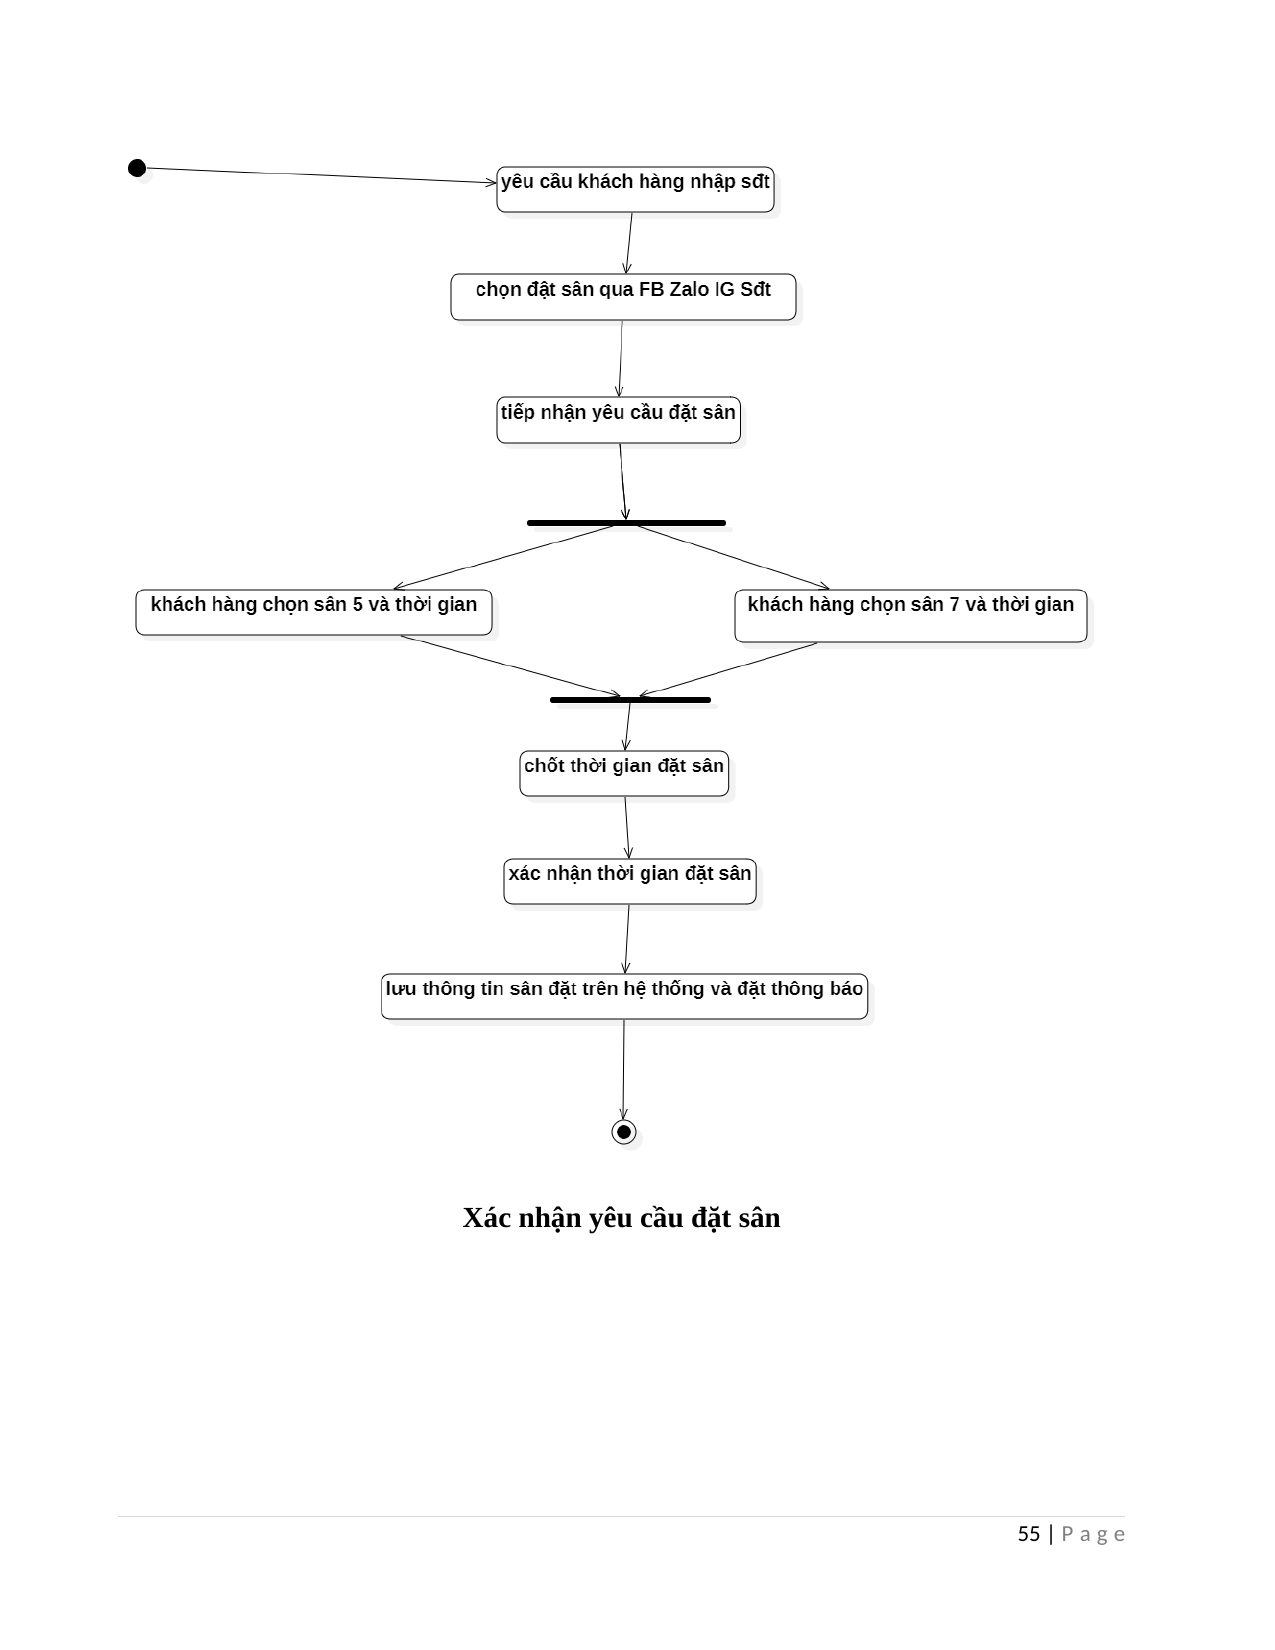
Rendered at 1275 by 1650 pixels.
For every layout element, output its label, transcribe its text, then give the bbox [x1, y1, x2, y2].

picture [118, 150, 1125, 1182]
text Xác nhận yêu cầu đặt sân [118, 1200, 1125, 1234]
